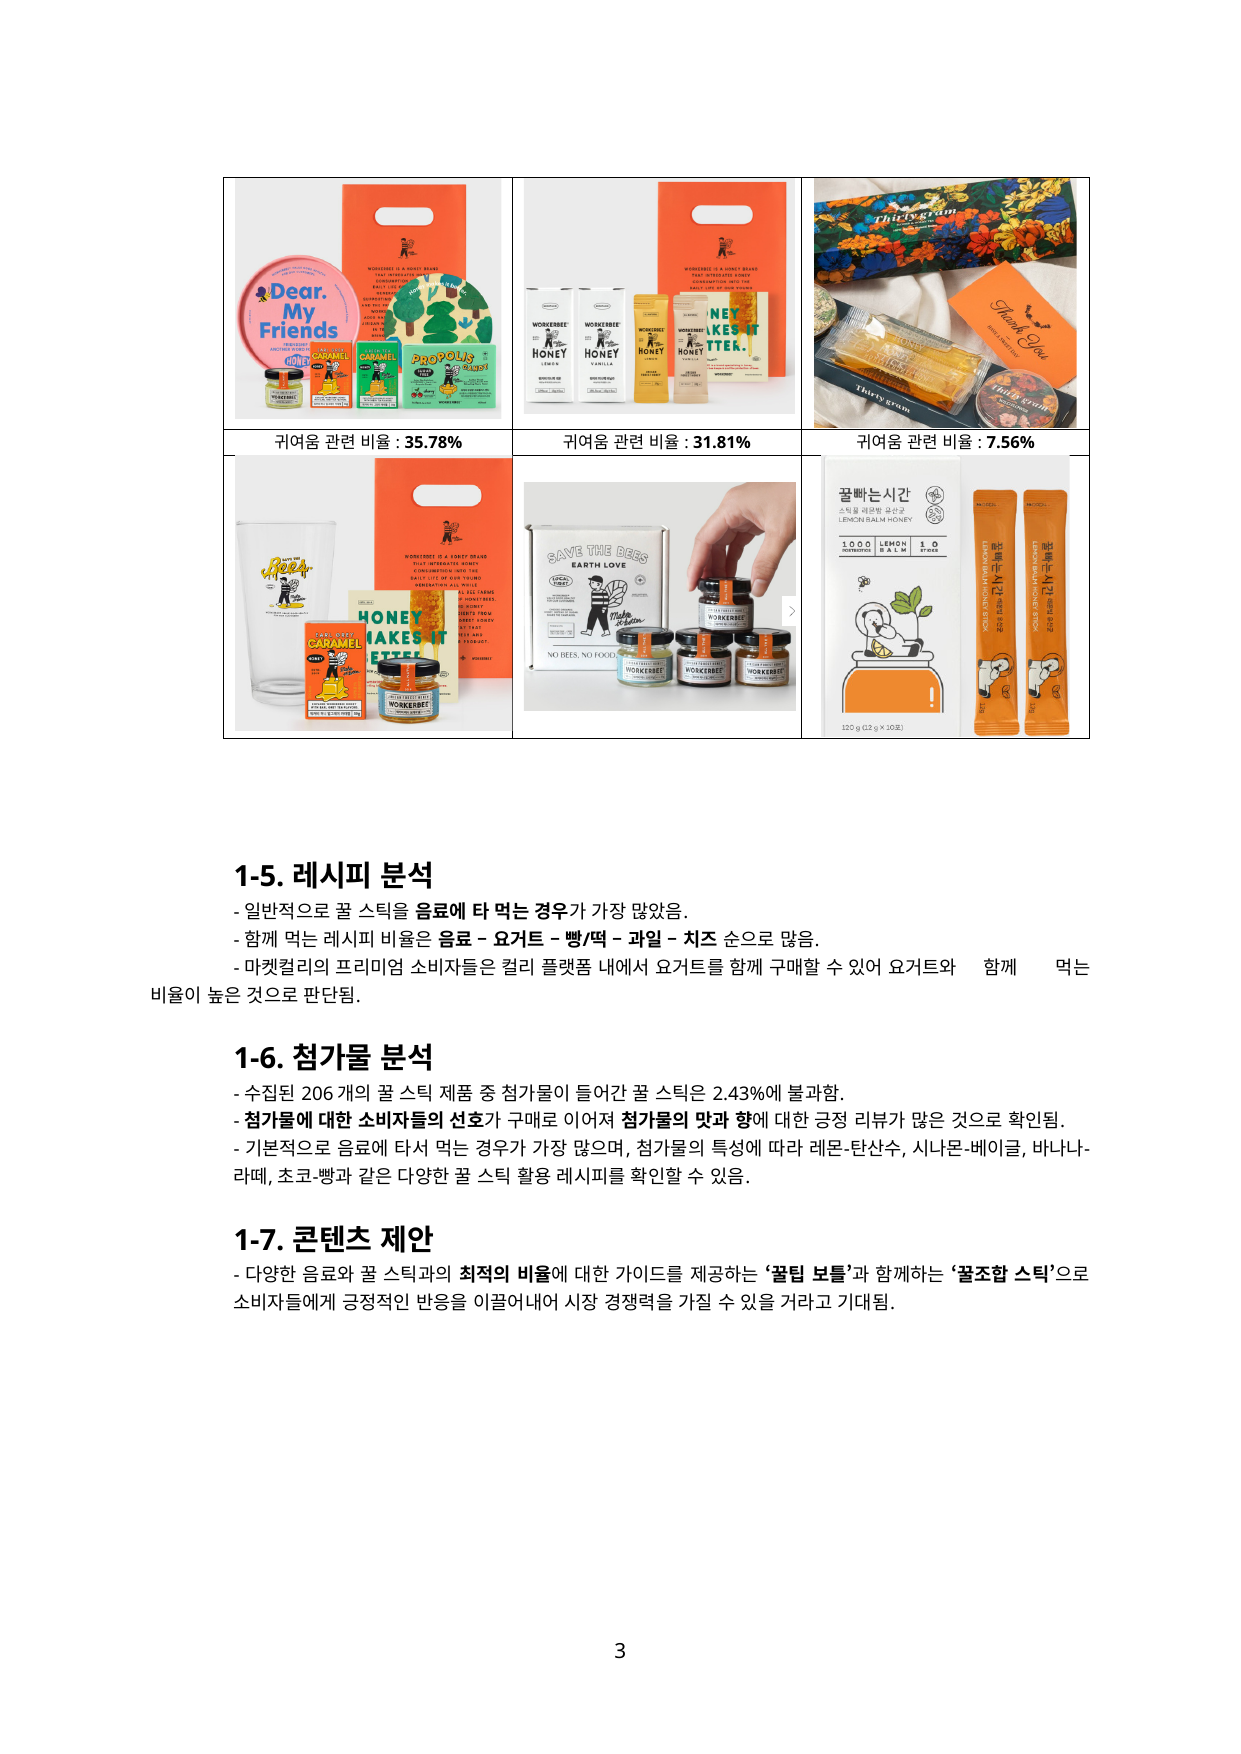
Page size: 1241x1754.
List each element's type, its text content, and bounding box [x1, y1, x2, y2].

picture [814, 178, 1077, 428]
table_cell [513, 178, 801, 428]
table_cell [224, 178, 512, 428]
table_cell 귀여움 관련 비율 : 31.81% [513, 430, 801, 455]
picture [523, 178, 795, 414]
text - 함께 먹는 레시피 비율은 음료 – 요거트 – 빵/떡 – 과일 – 치즈 순으로 많음. [150, 924, 1090, 952]
text - 수집된 206개의 꿀 스틱 제품 중 첨가물이 들어간 꿀 스틱은 2.43%에 불과함. [150, 1078, 1090, 1105]
text - 일반적으로 꿀 스틱을 음료에 타 먹는 경우가 가장 많았음. [150, 897, 1090, 924]
text - 마켓컬리의 프리미엄 소비자들은 컬리 플랫폼 내에서 요거트를 함께 구매할 수 있어 요거트와 함께 먹는 비율이 높은 것으로 판단됨. [150, 952, 1090, 1007]
text - 다양한 음료와 꿀 스틱과의 최적의 비율에 대한 가이드를 제공하는 ‘꿀팁 보틀’과 함께하는 ‘꿀조합 스틱’으로 소비자들에게 긍정적인 반응을 이끌어내어 시장 경쟁력을 가질 수 있을 거라고 기대됨. [233, 1260, 1090, 1315]
table_cell 귀여움 관련 비율 : 35.78% [224, 430, 512, 455]
text 1-7. 콘텐츠 제안 [233, 1216, 1090, 1258]
text - 첨가물에 대한 소비자들의 선호가 구매로 이어져 첨가물의 맛과 향에 대한 긍정 리뷰가 많은 것으로 확인됨. [233, 1106, 1090, 1133]
table_cell [513, 456, 801, 738]
table_cell [224, 456, 512, 738]
text - 기본적으로 음료에 타서 먹는 경우가 가장 많으며, 첨가물의 특성에 따라 레몬-탄산수, 시나몬-베이글, 바나나-라떼, 초코-빵과 같은 다양한 꿀 스틱 활용 레시피를 확인할 수 있음. [233, 1134, 1090, 1189]
picture [523, 482, 796, 711]
picture [235, 455, 513, 731]
table_cell [802, 178, 814, 428]
table_cell [1077, 178, 1089, 428]
text 1-6. 첨가물 분석 [150, 1034, 1090, 1077]
picture [235, 178, 502, 419]
text 1-5. 레시피 분석 [150, 853, 1090, 895]
picture [821, 455, 1070, 737]
table_cell [802, 456, 1089, 738]
table_cell 귀여움 관련 비율 : 7.56% [802, 430, 1089, 455]
